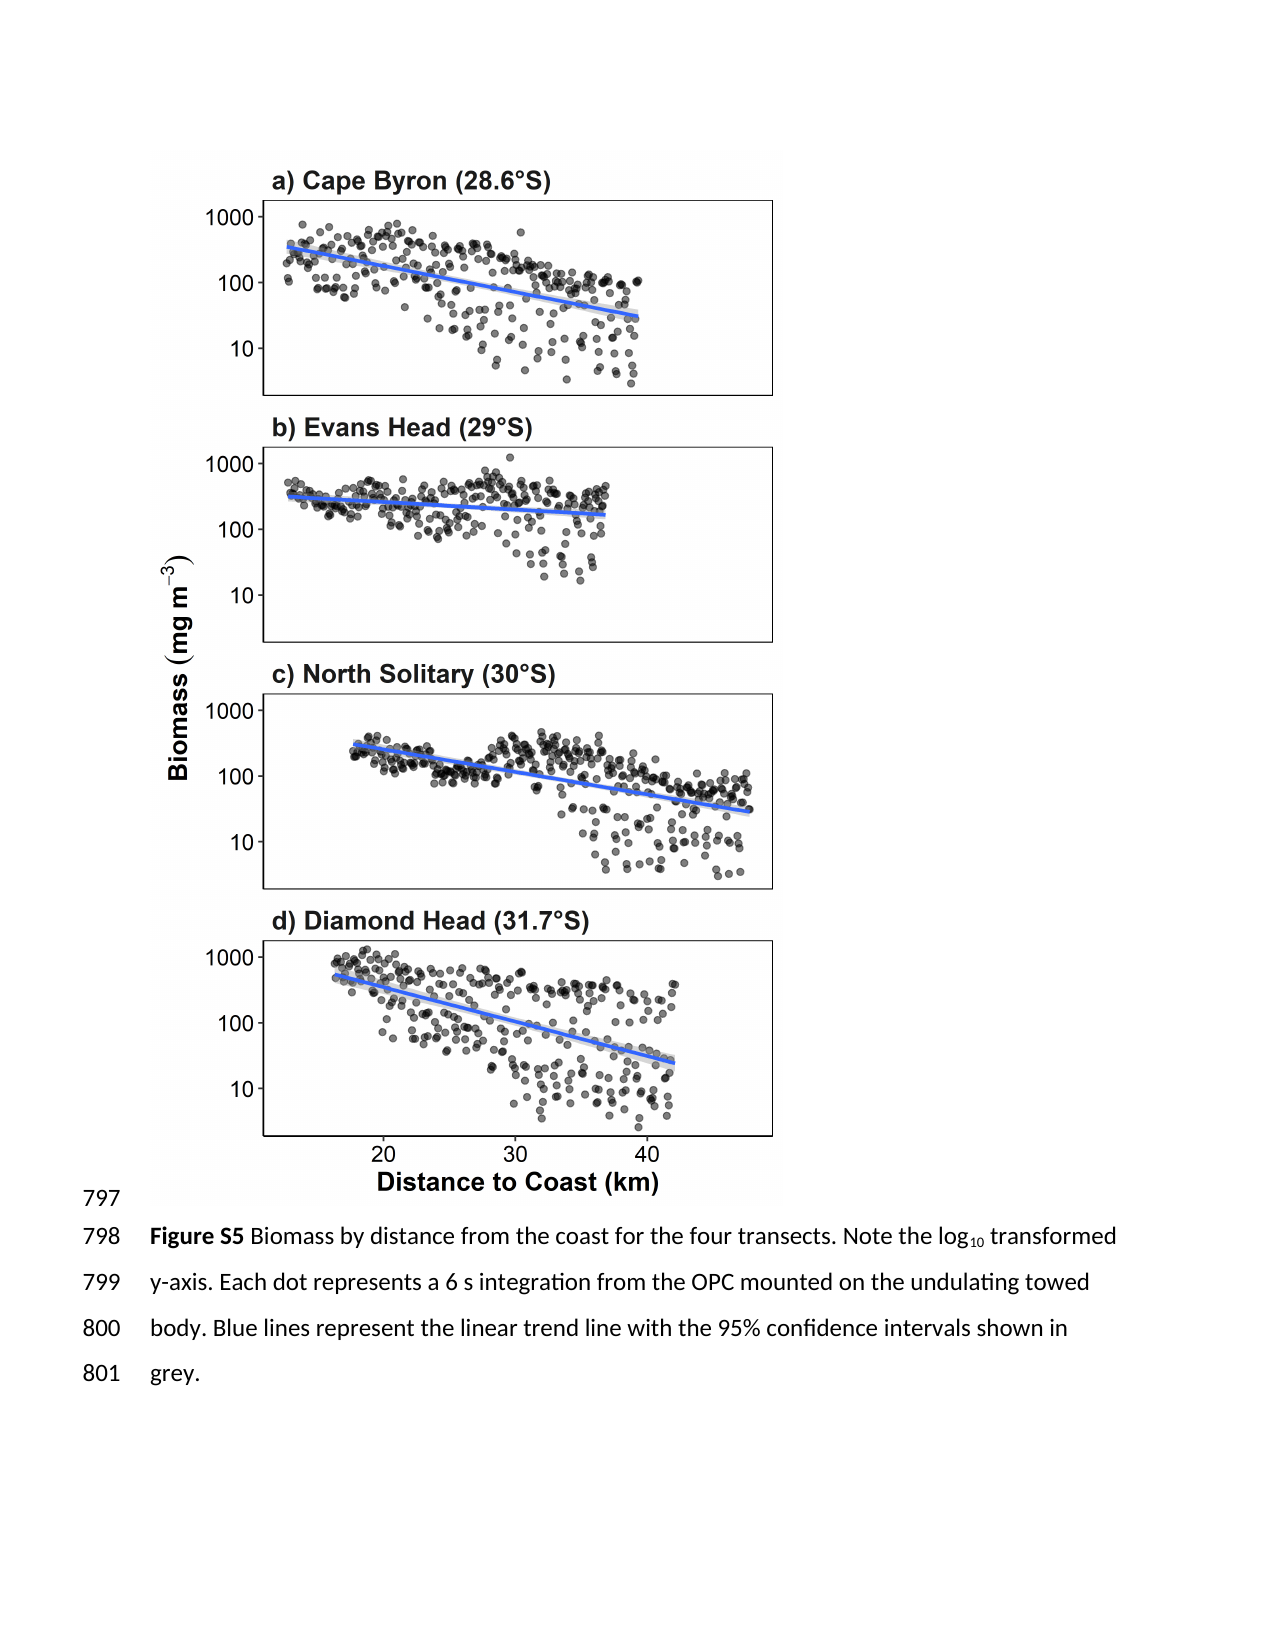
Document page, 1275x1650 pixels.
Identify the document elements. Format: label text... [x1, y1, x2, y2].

picture [150, 150, 783, 1206]
text Figure S5 Biomass by distance from the coast for the four transects. Note the log10 transformed y-axis. Each dot represents a 6 s integration from the OPC mounted on the undulating towed body. Blue lines represent the linear trend line with the 95% confidence intervals shown in grey. [150, 1220, 1125, 1388]
